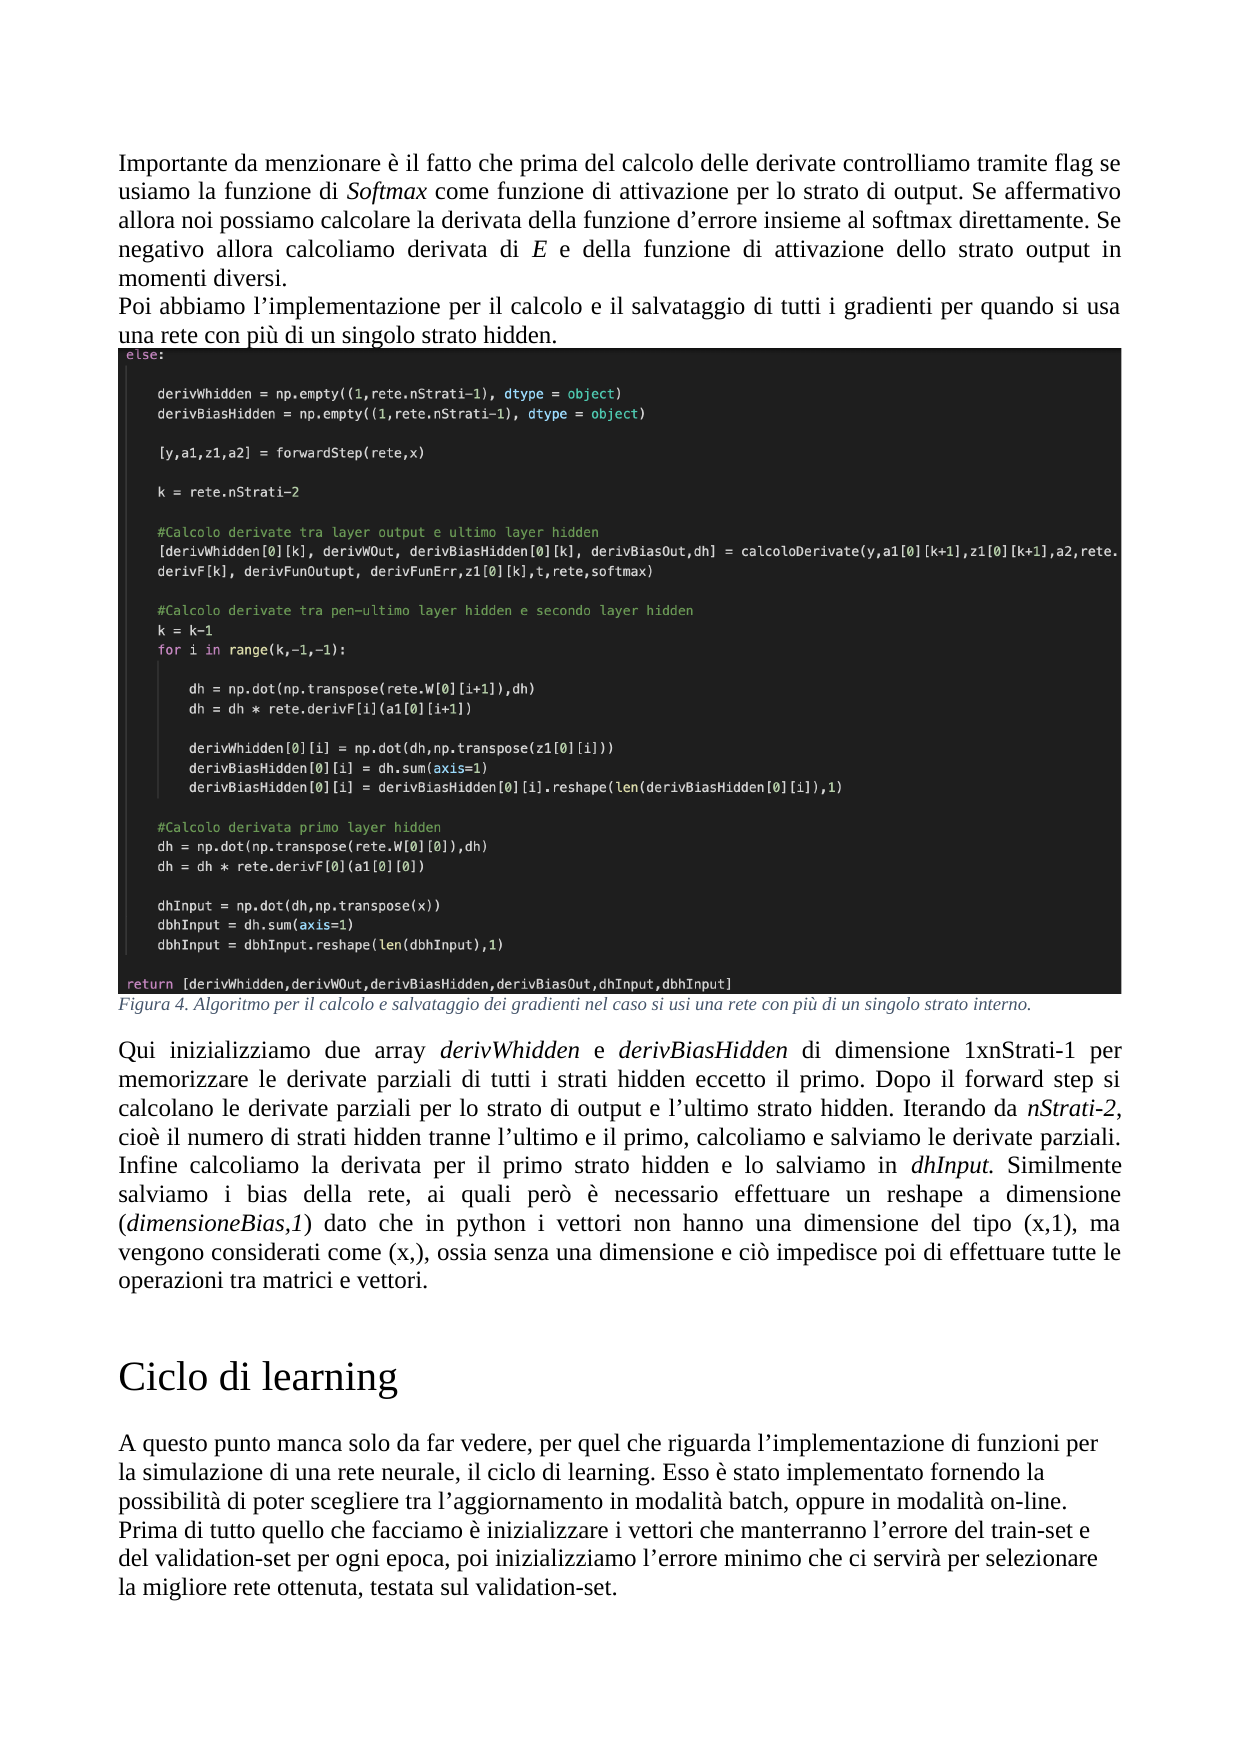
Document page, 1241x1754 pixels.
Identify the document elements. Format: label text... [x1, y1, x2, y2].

text Poi abbiamo l’implementazione per il calcolo e il salvataggio di tutti i gradienti per quando si usa una rete con più di un singolo strato hidden. [118, 291, 1122, 348]
text Importante da menzionare è il fatto che prima del calcolo delle derivate controlliamo tramite flag se usiamo la funzione di Softmax come funzione di attivazione per lo strato di output. Se affermativo allora noi possiamo calcolare la derivata della funzione d’errore insieme al softmax direttamente. Se negativo allora calcoliamo derivata di E e della funzione di attivazione dello strato output in momenti diversi. [118, 148, 1122, 291]
text Figura 4. Algoritmo per il calcolo e salvataggio dei gradienti nel caso si usi una rete con più di un singolo strato interno. [118, 994, 1122, 1015]
text Ciclo di learning [118, 1352, 1122, 1400]
text A questo punto manca solo da far vedere, per quel che riguarda l’implementazione di funzioni per la simulazione di una rete neurale, il ciclo di learning. Esso è stato implementato fornendo la possibilità di poter scegliere tra l’aggiornamento in modalità batch, oppure in modalità on-line. Prima di tutto quello che facciamo è inizializzare i vettori che manterranno l’errore del train-set e del validation-set per ogni epoca, poi inizializziamo l’errore minimo che ci servirà per selezionare la migliore rete ottenuta, testata sul validation-set. [118, 1428, 1122, 1601]
text Qui inizializziamo due array derivWhidden e derivBiasHidden di dimensione 1xnStrati-1 per memorizzare le derivate parziali di tutti i strati hidden eccetto il primo. Dopo il forward step si calcolano le derivate parziali per lo strato di output e l’ultimo strato hidden. Iterando da nStrati-2, cioè il numero di strati hidden tranne l’ultimo e il primo, calcoliamo e salviamo le derivate parziali. Infine calcoliamo la derivata per il primo strato hidden e lo salviamo in dhInput. Similmente salviamo i bias della rete, ai quali però è necessario effettuare un reshape a dimensione (dimensioneBias,1) dato che in python i vettori non hanno una dimensione del tipo (x,1), ma vengono considerati come (x,), ossia senza una dimensione e ciò impedisce poi di effettuare tutte le operazioni tra matrici e vettori. [118, 1036, 1122, 1294]
picture [118, 348, 1122, 994]
